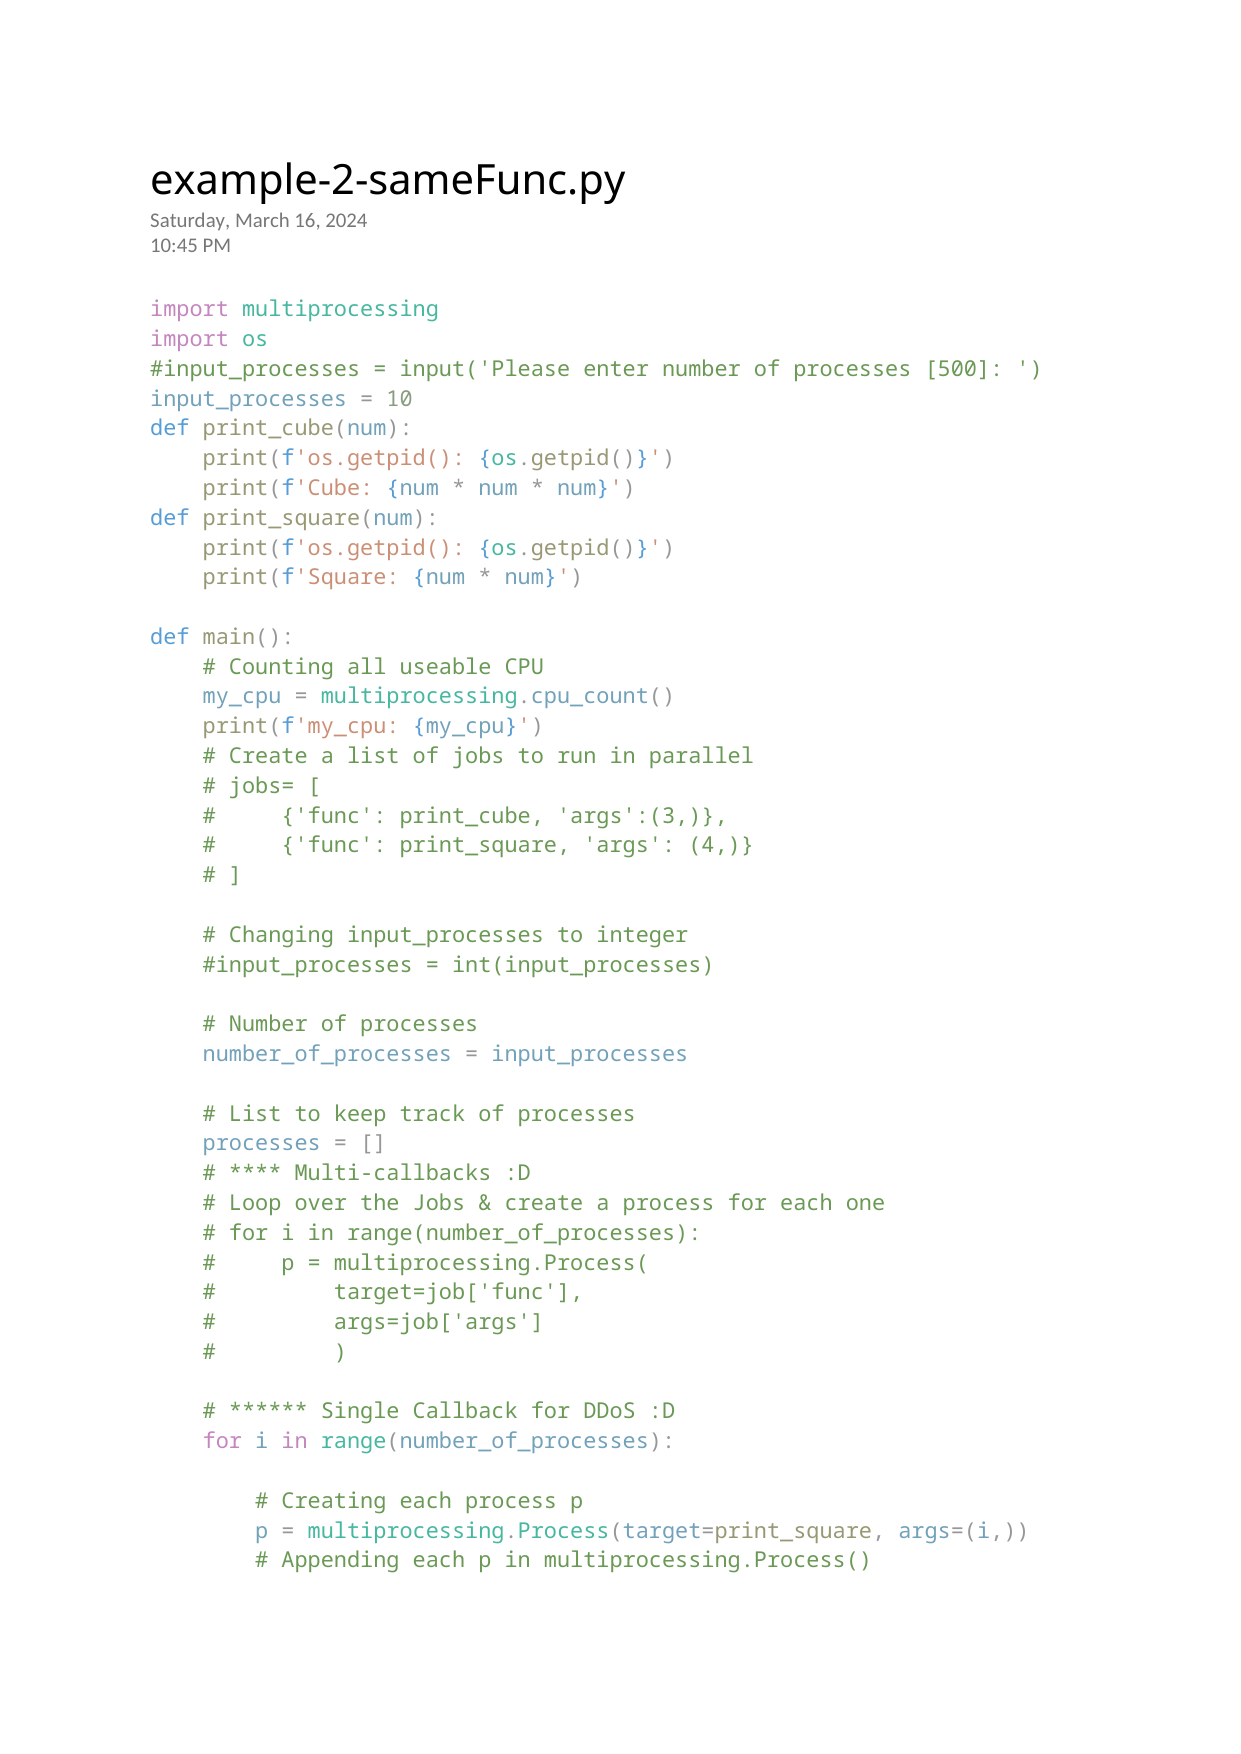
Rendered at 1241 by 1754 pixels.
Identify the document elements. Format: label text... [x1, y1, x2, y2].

text # Counting all useable CPU [150, 651, 1090, 681]
text # **** Multi-callbacks :D [150, 1157, 1090, 1187]
text # Appending each p in multiprocessing.Process() [150, 1544, 1090, 1574]
text # {'func': print_cube, 'args':(3,)}, [150, 800, 1090, 829]
text # Number of processes [150, 1008, 1090, 1038]
text #input_processes = input('Please enter number of processes [500]: ') [150, 353, 1090, 383]
text for i in range(number_of_processes): [150, 1425, 1090, 1455]
text def print_cube(num): [150, 412, 1090, 442]
text #input_processes = int(input_processes) [150, 949, 1090, 978]
text my_cpu = multiprocessing.cpu_count() [150, 681, 1090, 710]
text def print_square(num): [150, 502, 1090, 532]
text example-2-sameFunc.py [150, 150, 1090, 207]
text processes = [] [150, 1127, 1090, 1157]
text print(f'Square: {num * num}') [150, 561, 1090, 591]
text # p = multiprocessing.Process( [150, 1247, 1090, 1276]
text # jobs= [ [150, 770, 1090, 800]
text print(f'os.getpid(): {os.getpid()}') [150, 532, 1090, 561]
text number_of_processes = input_processes [150, 1038, 1090, 1068]
text # Changing input_processes to integer [150, 919, 1090, 949]
text # {'func': print_square, 'args': (4,)} [150, 829, 1090, 859]
text print(f'os.getpid(): {os.getpid()}') [150, 442, 1090, 472]
text # target=job['func'], [150, 1276, 1090, 1306]
text import multiprocessing [150, 293, 1090, 323]
text input_processes = 10 [150, 383, 1090, 412]
text # Loop over the Jobs & create a process for each one [150, 1187, 1090, 1217]
text # ) [150, 1336, 1090, 1366]
text # ] [150, 859, 1090, 889]
text # Creating each process p [150, 1485, 1090, 1515]
text import os [150, 323, 1090, 353]
text # for i in range(number_of_processes): [150, 1217, 1090, 1247]
text Saturday, March 16, 2024 [150, 207, 1090, 232]
text # Create a list of jobs to run in parallel [150, 740, 1090, 770]
text def main(): [150, 621, 1090, 651]
text print(f'Cube: {num * num * num}') [150, 472, 1090, 502]
text 10:45 PM [150, 232, 1090, 258]
text p = multiprocessing.Process(target=print_square, args=(i,)) [150, 1515, 1090, 1544]
text # args=job['args'] [150, 1306, 1090, 1336]
text print(f'my_cpu: {my_cpu}') [150, 710, 1090, 740]
text # ****** Single Callback for DDoS :D [150, 1396, 1090, 1425]
text # List to keep track of processes [150, 1098, 1090, 1127]
